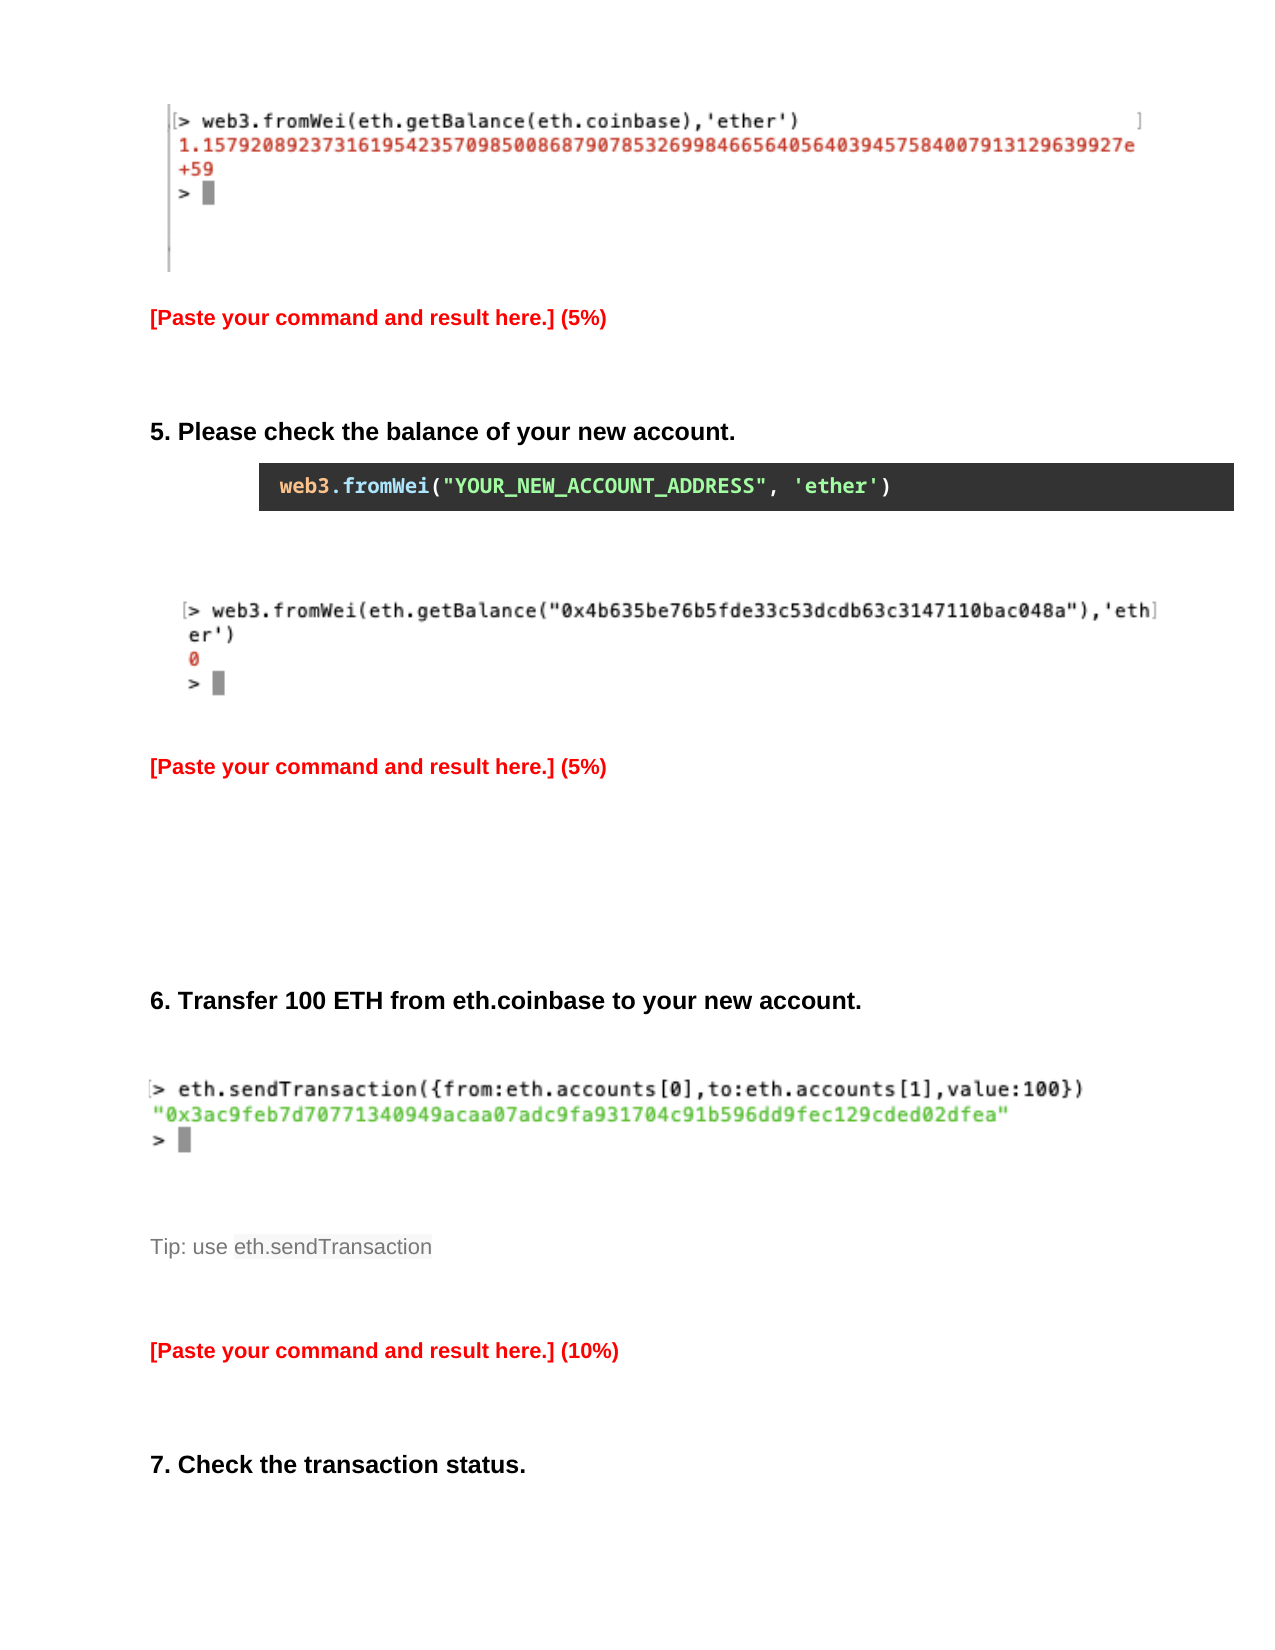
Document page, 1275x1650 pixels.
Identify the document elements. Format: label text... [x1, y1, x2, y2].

subtitle 5. Please check the balance of your new account. [150, 417, 1125, 446]
picture [148, 1071, 1124, 1180]
subtitle 7. Check the transaction status. [150, 1450, 1125, 1479]
text [Paste your command and result here.] (5%) [150, 646, 1125, 779]
picture [182, 595, 1158, 699]
text [Paste your command and result here.] (5%) [150, 150, 1125, 330]
text [Paste your command and result here.] (10%) [150, 1338, 1125, 1363]
table_header web3.fromWei("YOUR_NEW_ACCOUNT_ADDRESS", 'ether') [259, 463, 1234, 511]
picture [167, 104, 1143, 272]
subtitle 6. Transfer 100 ETH from eth.coinbase to your new account. [150, 986, 1125, 1014]
